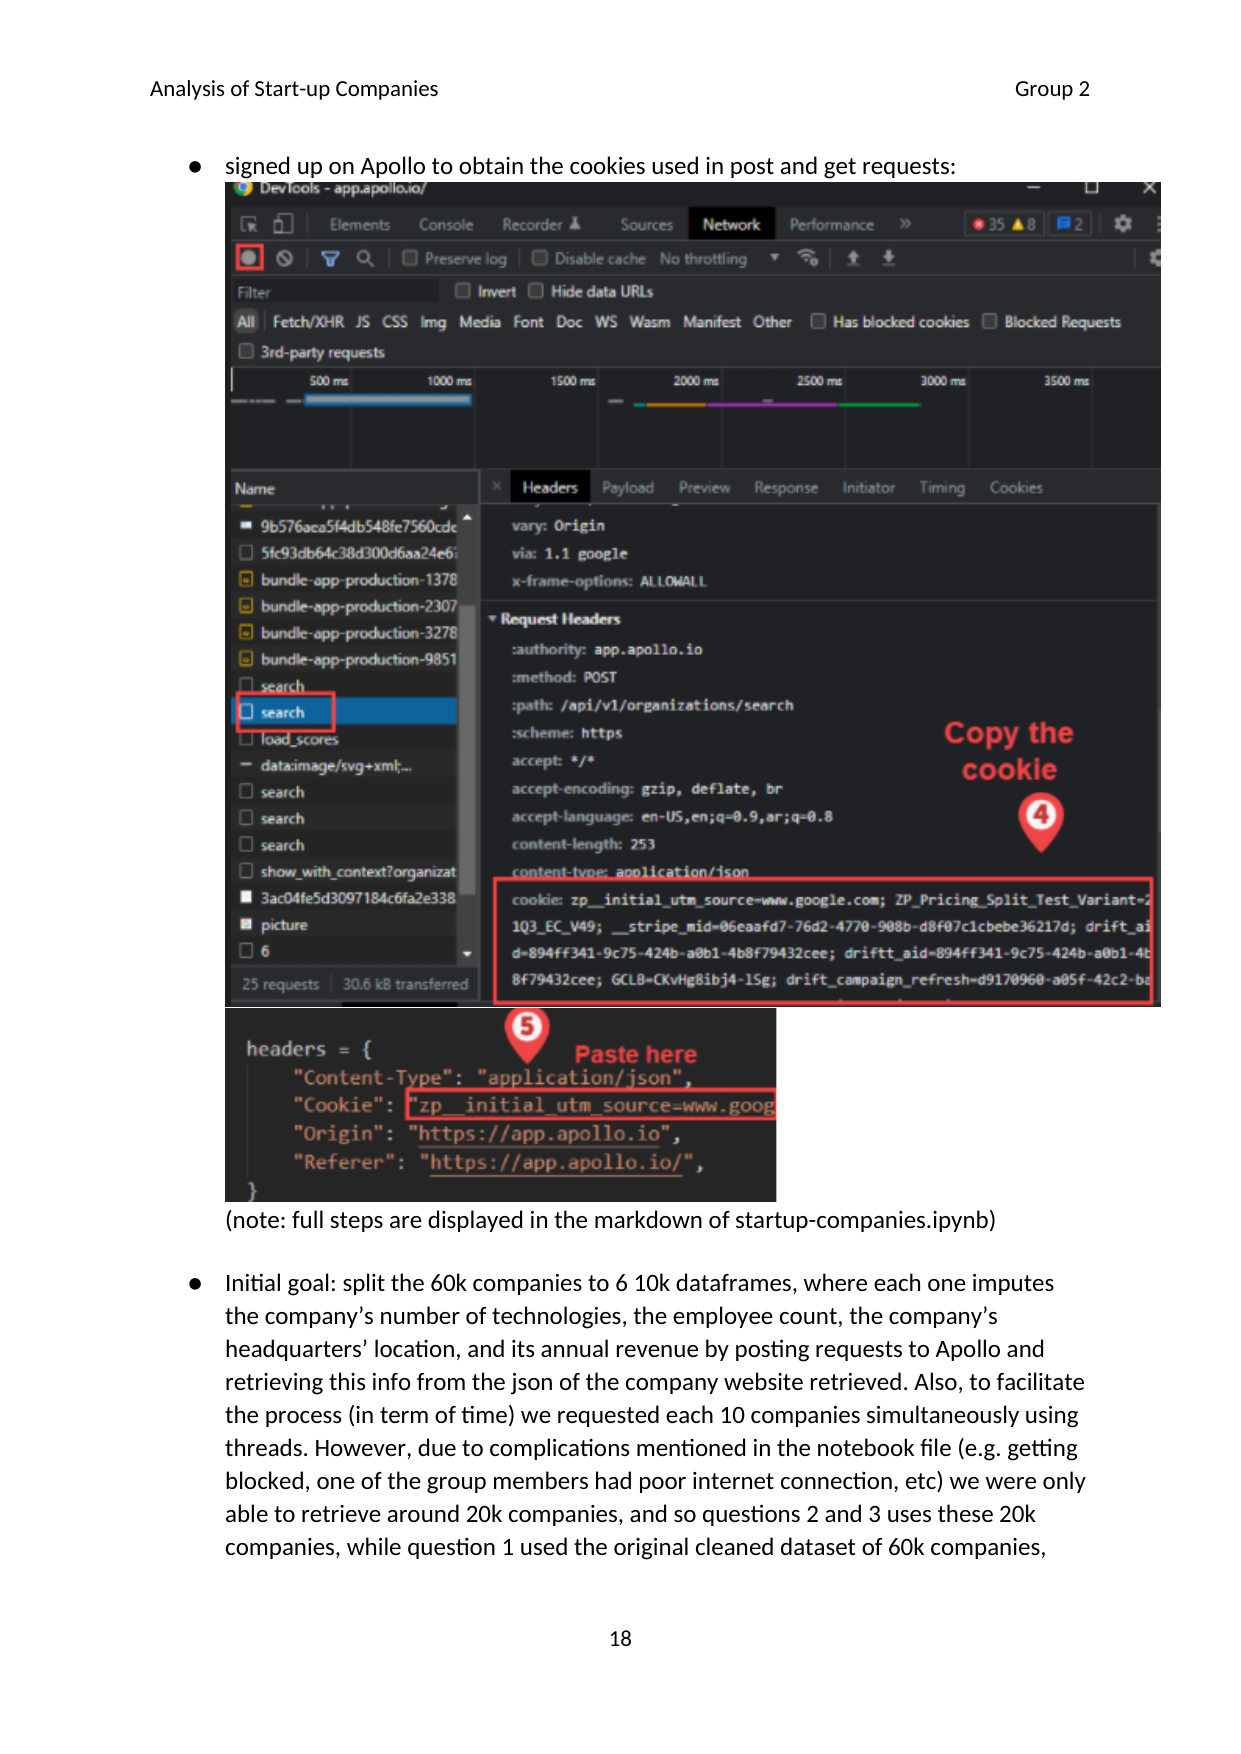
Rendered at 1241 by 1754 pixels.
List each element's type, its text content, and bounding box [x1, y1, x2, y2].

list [187, 1267, 1090, 1561]
picture [225, 182, 1161, 1007]
picture [225, 1008, 777, 1202]
